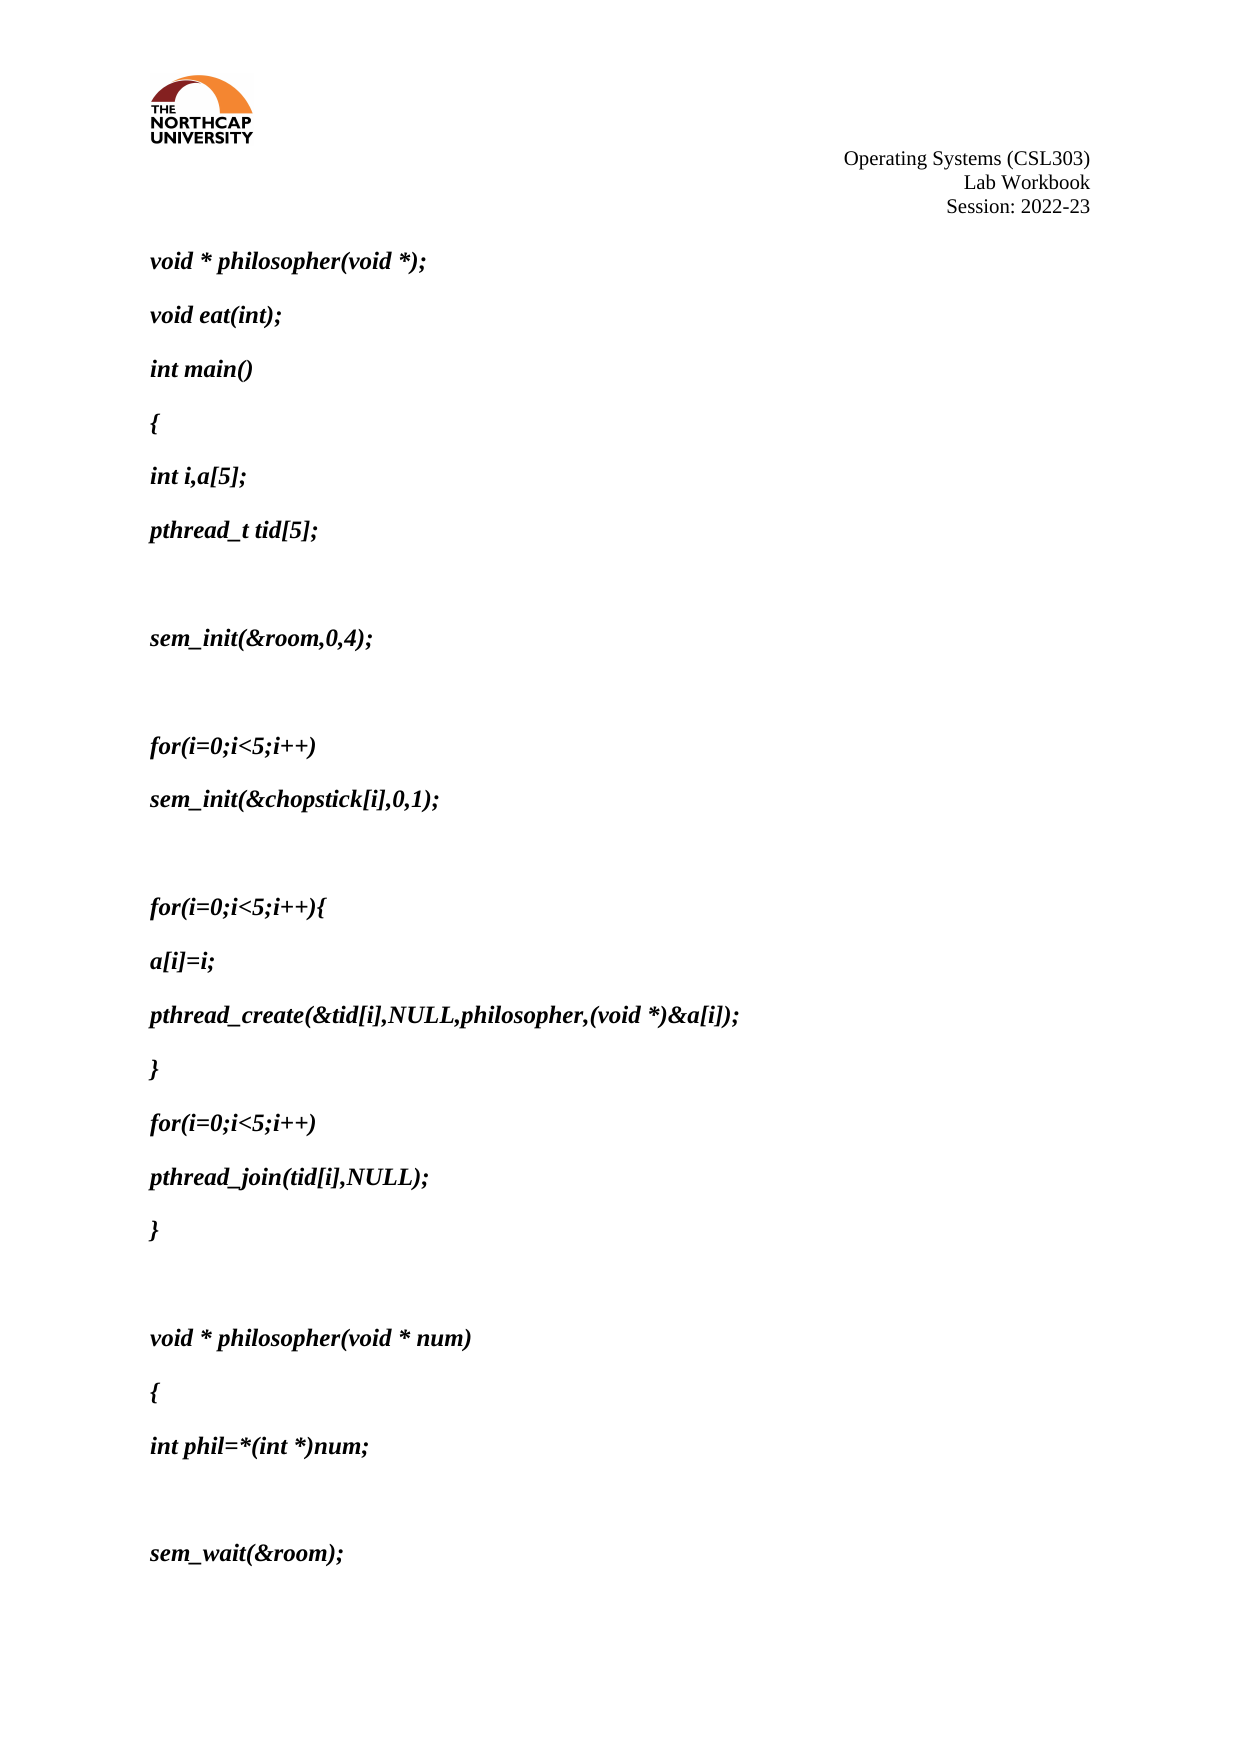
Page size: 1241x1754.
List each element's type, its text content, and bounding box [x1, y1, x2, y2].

text void eat(int); [150, 300, 1090, 329]
text pthread_t tid[5]; [150, 515, 1090, 544]
text { [150, 1377, 1090, 1406]
text pthread_join(tid[i],NULL); [150, 1162, 1090, 1190]
text sem_init(&chopstick[i],0,1); [150, 784, 1090, 813]
text void * philosopher(void * num) [150, 1323, 1090, 1352]
text } [150, 1054, 1090, 1083]
text for(i=0;i<5;i++){ [150, 892, 1090, 921]
text sem_init(&room,0,4); [150, 623, 1090, 652]
text } [150, 1215, 1090, 1244]
text for(i=0;i<5;i++) [150, 731, 1090, 759]
picture [150, 73, 254, 146]
text int main() [150, 354, 1090, 382]
text int phil=*(int *)num; [150, 1431, 1090, 1459]
text pthread_create(&tid[i],NULL,philosopher,(void *)&a[i]); [150, 1000, 1090, 1029]
text { [150, 408, 1090, 436]
text void * philosopher(void *); [150, 246, 1090, 275]
text a[i]=i; [150, 946, 1090, 975]
text for(i=0;i<5;i++) [150, 1108, 1090, 1136]
text sem_wait(&room); [150, 1538, 1090, 1567]
text int i,a[5]; [150, 461, 1090, 490]
